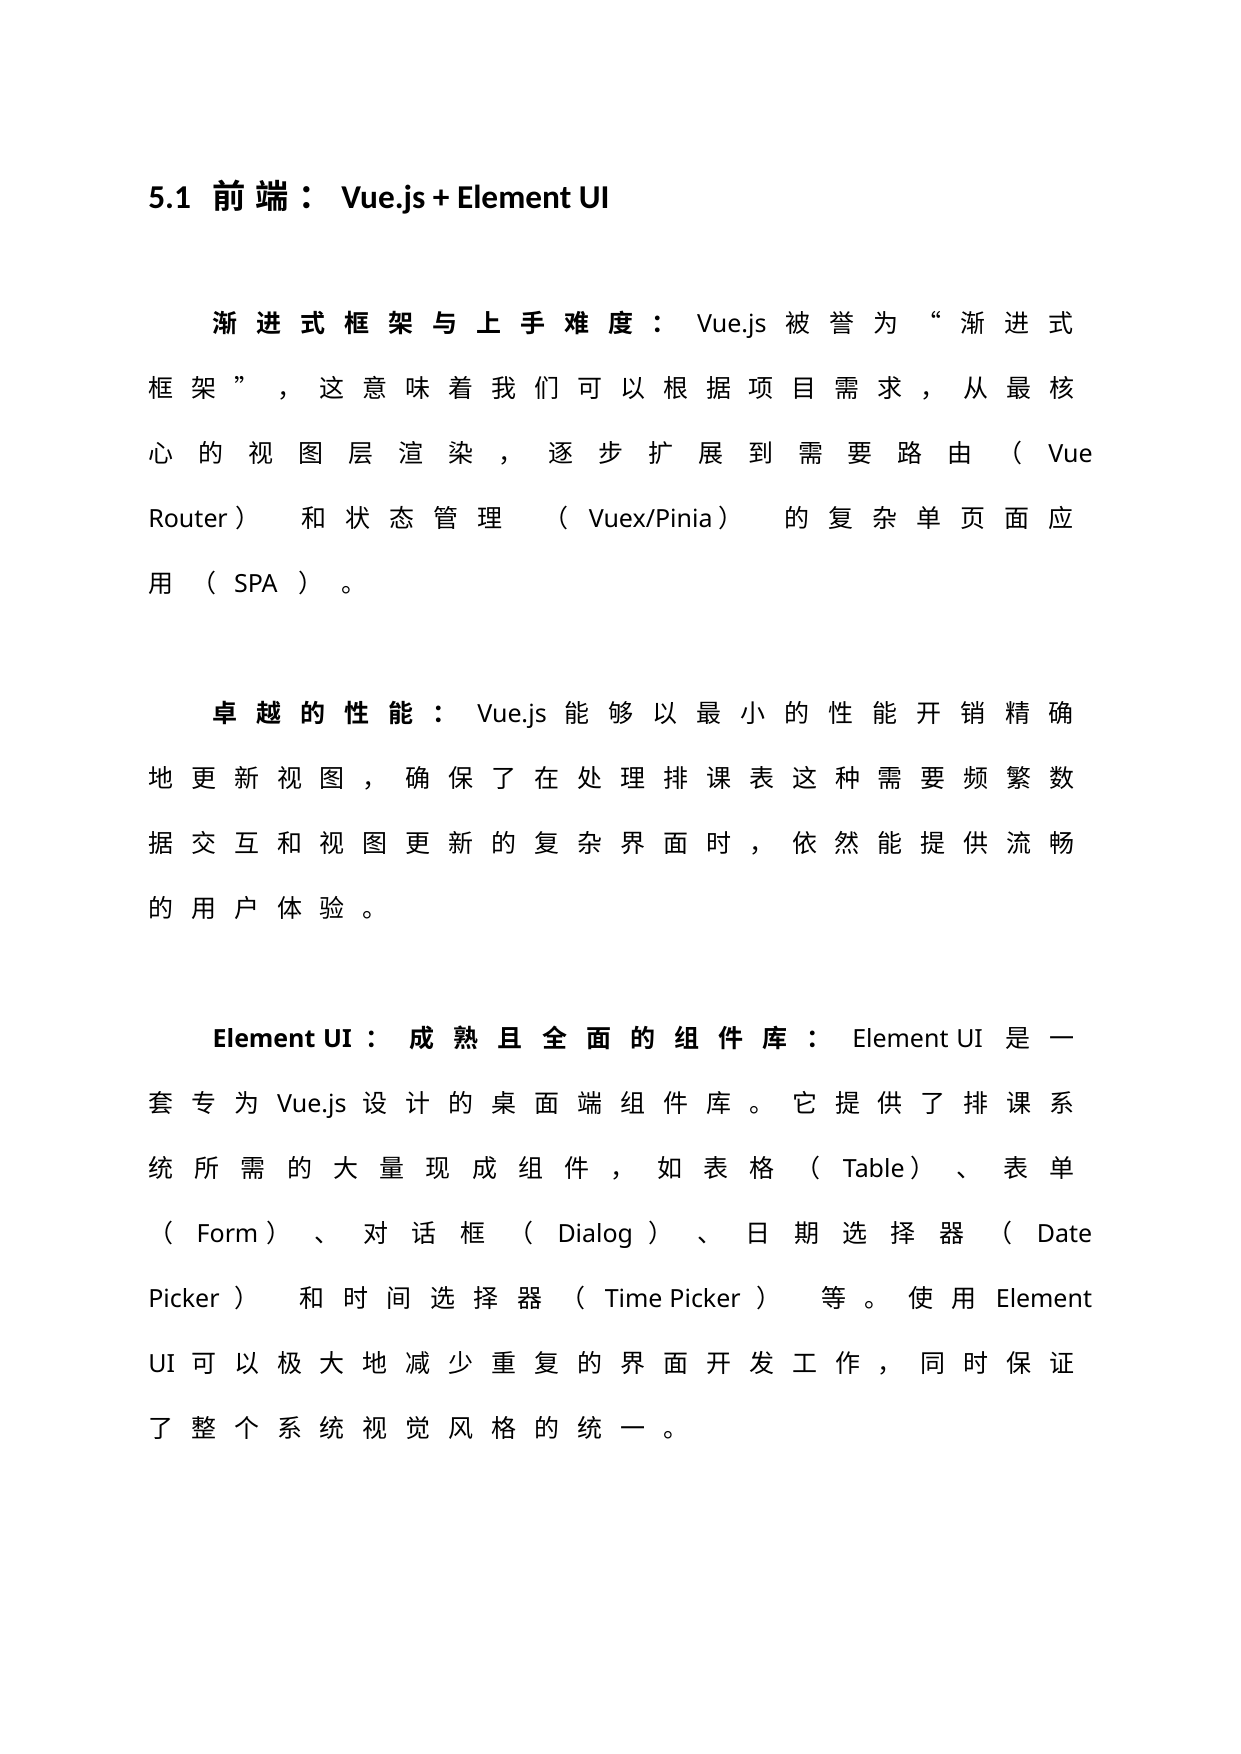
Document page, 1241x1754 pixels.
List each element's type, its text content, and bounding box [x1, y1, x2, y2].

subtitle 5.1 前端：Vue.js + Element UI [148, 162, 1092, 227]
text 卓越的性能：Vue.js能够以最小的性能开销精确地更新视图，确保了在处理排课表这种需要频繁数据交互和视图更新的复杂界面时，依然能提供流畅的用户体验。 [148, 679, 1092, 939]
text 渐进式框架与上手难度：Vue.js 被誉为“渐进式框架”，这意味着我们可以根据项目需求，从最核心的视图层渲染，逐步扩展到需要路由（Vue Router） 和状态管理 （Vuex/Pinia） 的复杂单页面应用（SPA）。 [148, 289, 1092, 614]
text Element UI：成熟且全面的组件库：Element UI是一套专为Vue.js设计的桌面端组件库。它提供了排课系统所需的大量现成组件，如表格（Table）、表单（Form）、对话框（Dialog）、日期选择器（Date Picker） 和时间选择器（Time Picker） 等。使用Element UI可以极大地减少重复的界面开发工作，同时保证了整个系统视觉风格的统一。 [148, 1004, 1092, 1459]
